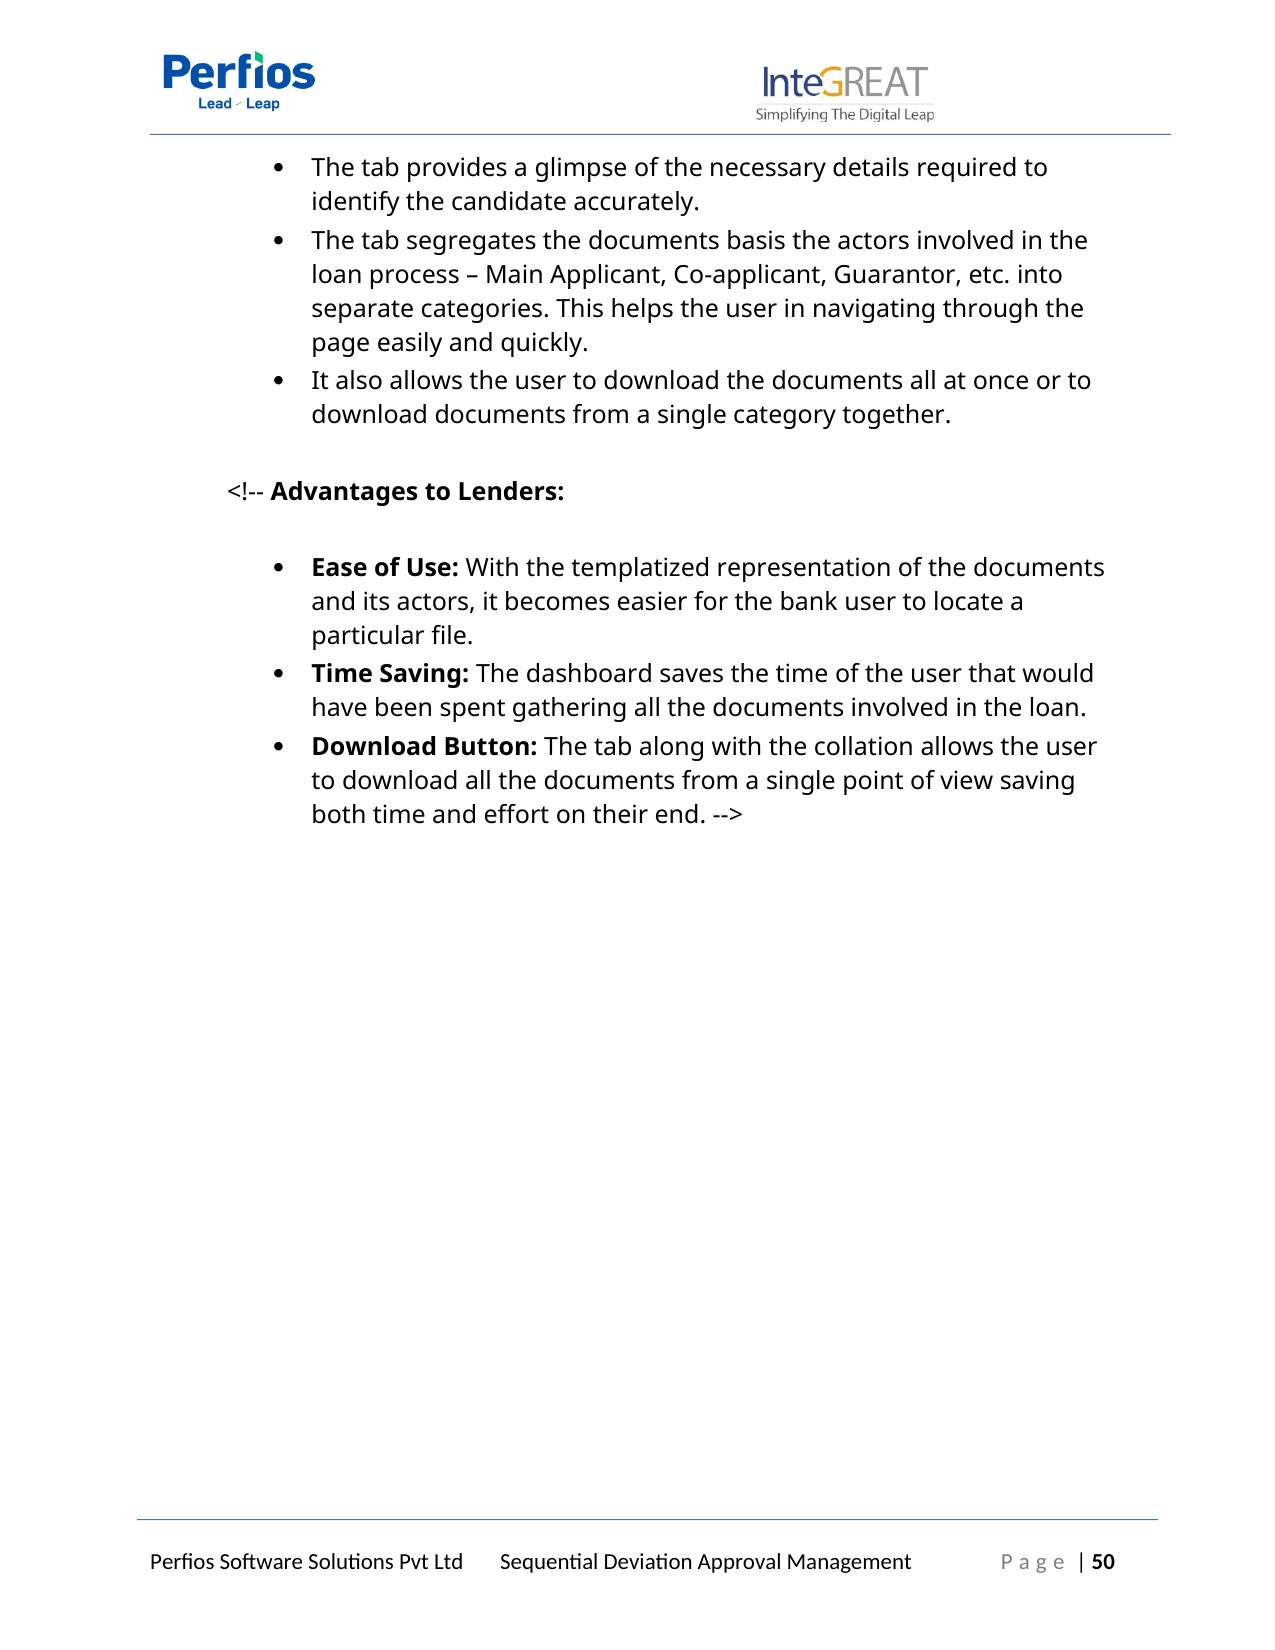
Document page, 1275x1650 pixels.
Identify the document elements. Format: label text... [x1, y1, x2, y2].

text The tab provides a glimpse of the necessary details required to identify the candidate accurately. [274, 150, 1125, 218]
text The tab segregates the documents basis the actors involved in the loan process – Main Applicant, Co-applicant, Guarantor, etc. into separate categories. This helps the user in navigating through the page easily and quickly. [274, 222, 1125, 358]
text It also allows the user to download the documents all at once or to download documents from a single category together. [274, 363, 1125, 431]
text Ease of Use: With the templatized representation of the documents and its actors, it becomes easier for the bank user to locate a particular file. [274, 550, 1125, 652]
text Time Saving: The dashboard saves the time of the user that would have been spent gathering all the documents involved in the loan. [274, 656, 1125, 724]
text <!-- Advantages to Lenders: [227, 473, 1125, 507]
text Download Button: The tab along with the collation allows the user to download all the documents from a single point of view saving both time and effort on their end. --> [274, 728, 1125, 831]
